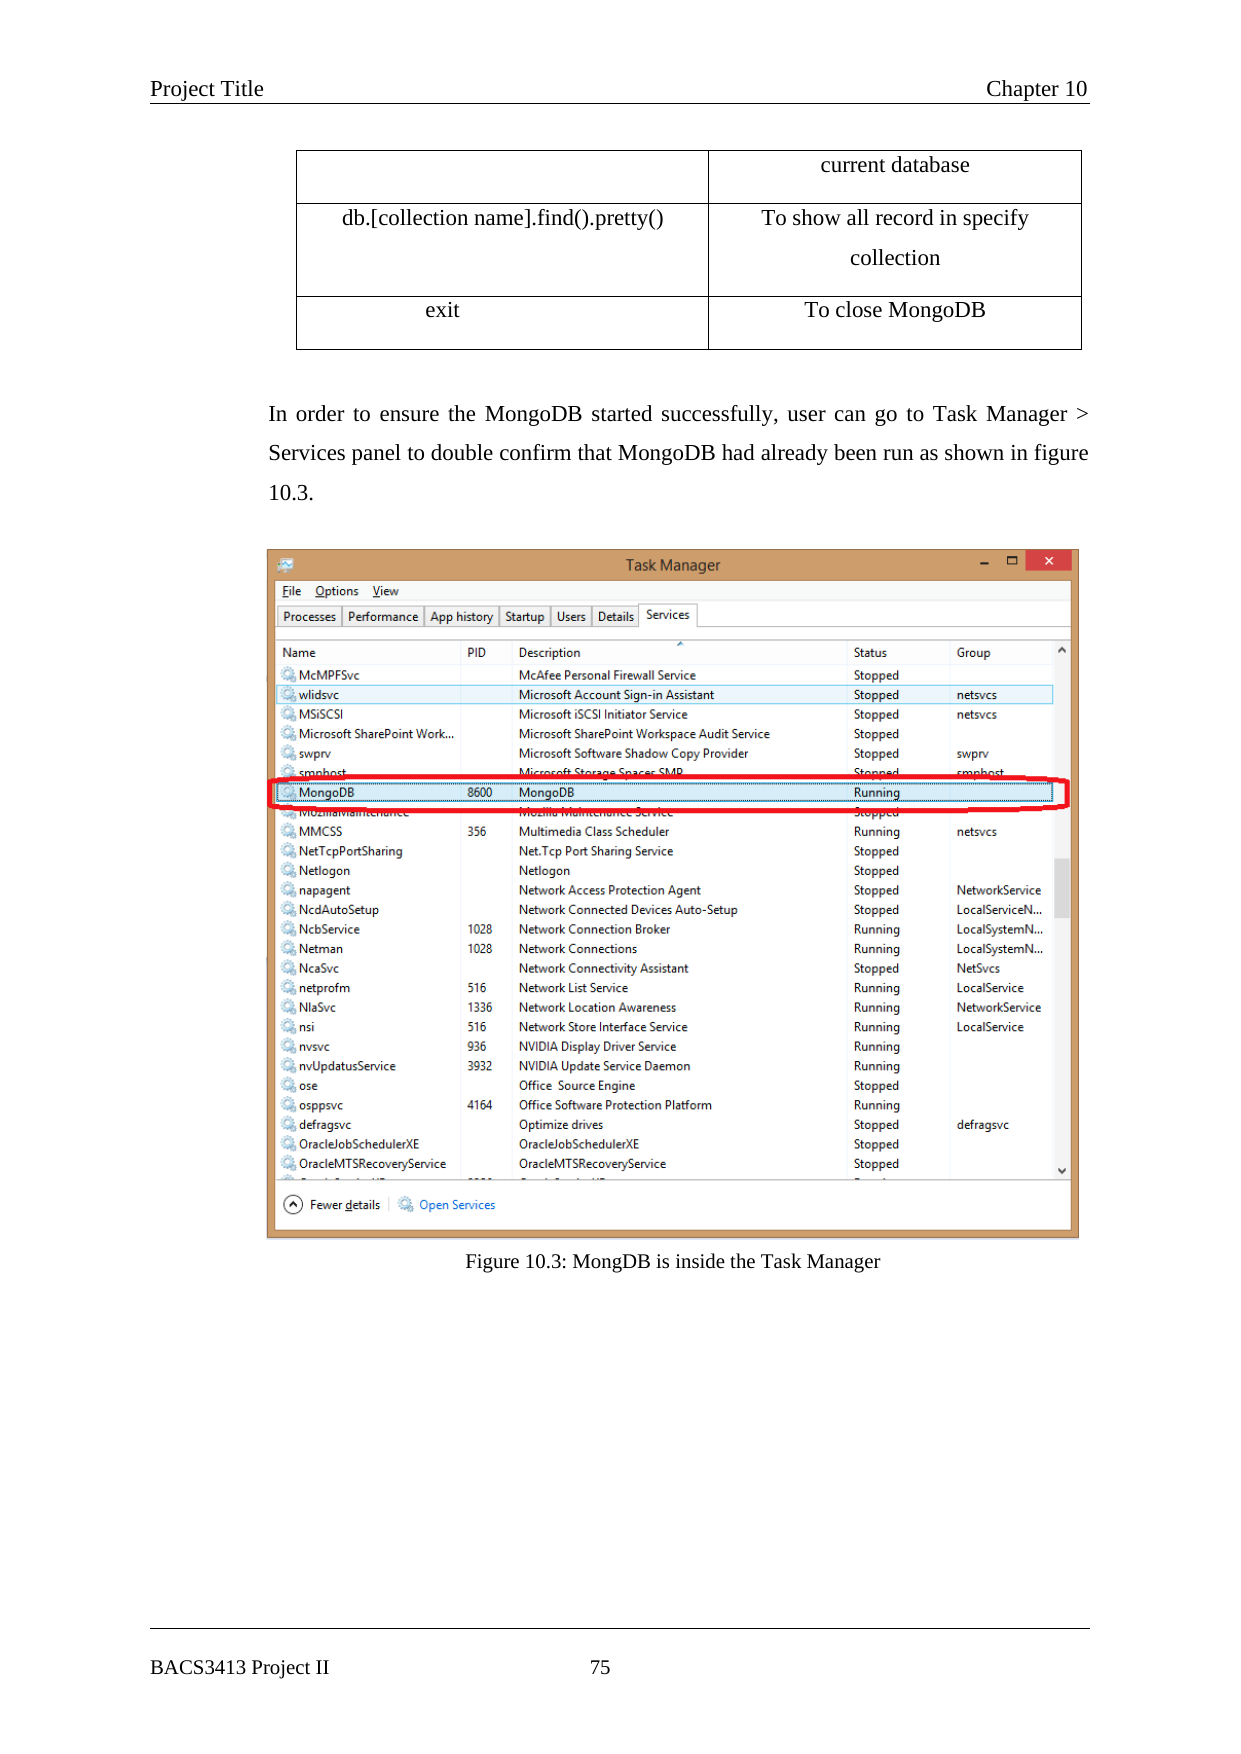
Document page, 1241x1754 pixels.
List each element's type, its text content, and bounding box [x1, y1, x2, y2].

subtitle In order to ensure the MongoDB started successfully, user can go to Task Manager > Services panel to double confirm that MongoDB had already been run as shown in figure 10.3. [268, 399, 1090, 505]
picture [266, 549, 1079, 1240]
table_cell exit [297, 297, 708, 348]
table_cell db.[collection name].find().pretty() [297, 204, 708, 296]
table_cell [297, 151, 708, 203]
table_cell To show all record in specify collection [709, 204, 1081, 296]
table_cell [709, 151, 1081, 203]
table_cell To close MongoDB [709, 297, 1081, 348]
